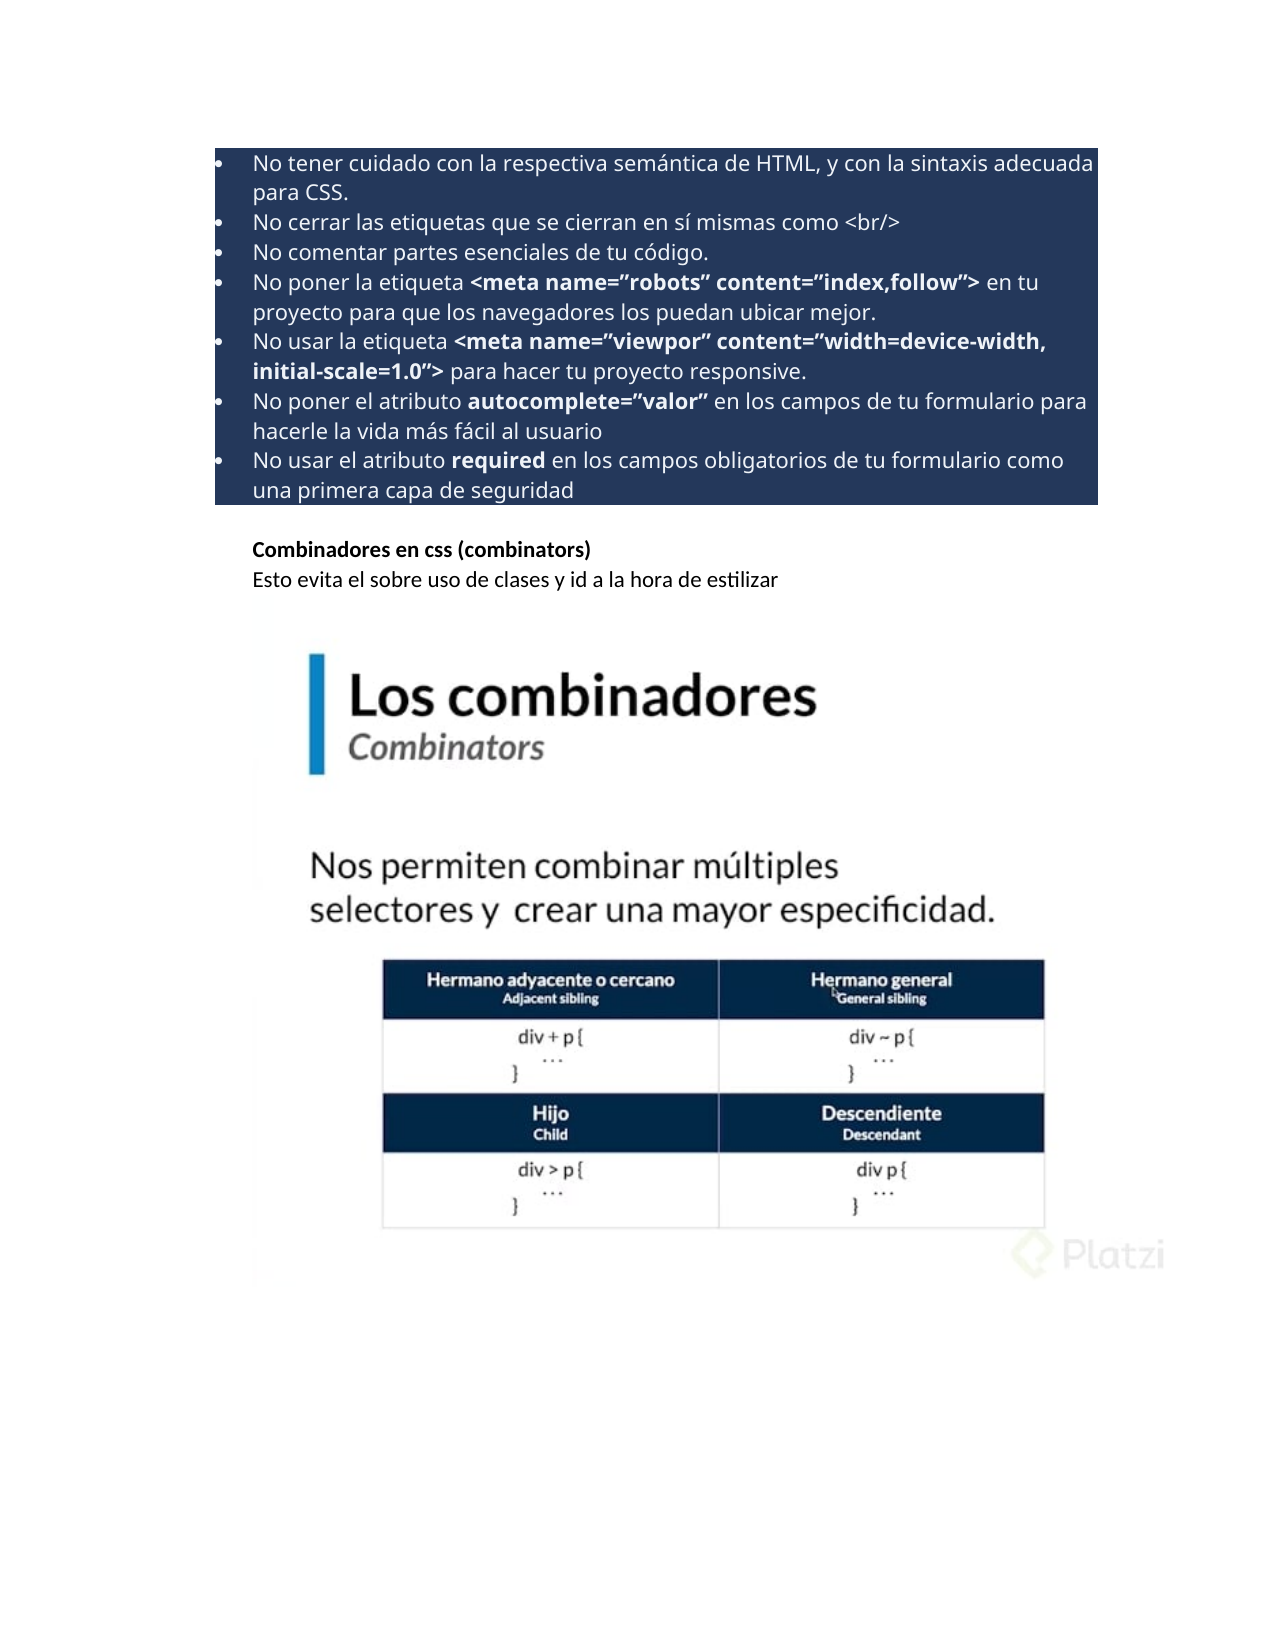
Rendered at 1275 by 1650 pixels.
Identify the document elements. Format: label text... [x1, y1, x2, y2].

list No tener cuidado con la respectiva semántica de HTML, y con la sintaxis adecuada para CSS. [215, 148, 1098, 207]
list No usar el atributo required en los campos obligatorios de tu formulario como una primera capa de seguridad [215, 446, 1098, 505]
list No comentar partes esenciales de tu código. [215, 237, 1098, 267]
list Esto evita el sobre uso de clases y id a la hora de estilizar [252, 566, 1098, 593]
list No cerrar las etiquetas que se cierran en sí mismas como <br/> [215, 207, 1098, 237]
list No poner el atributo autocomplete=”valor” en los campos de tu formulario para hacerle la vida más fácil al usuario [215, 386, 1098, 446]
list No usar la etiqueta <meta name=”viewpor” content=”width=device-width, initial-scale=1.0”> para hacer tu proyecto responsive. [215, 326, 1098, 386]
list No poner la etiqueta <meta name=”robots” content=”index,follow”> en tu proyecto para que los navegadores los puedan ubicar mejor. [215, 267, 1098, 326]
list Combinadores en css (combinators) [252, 535, 1098, 563]
picture [252, 595, 1173, 1287]
